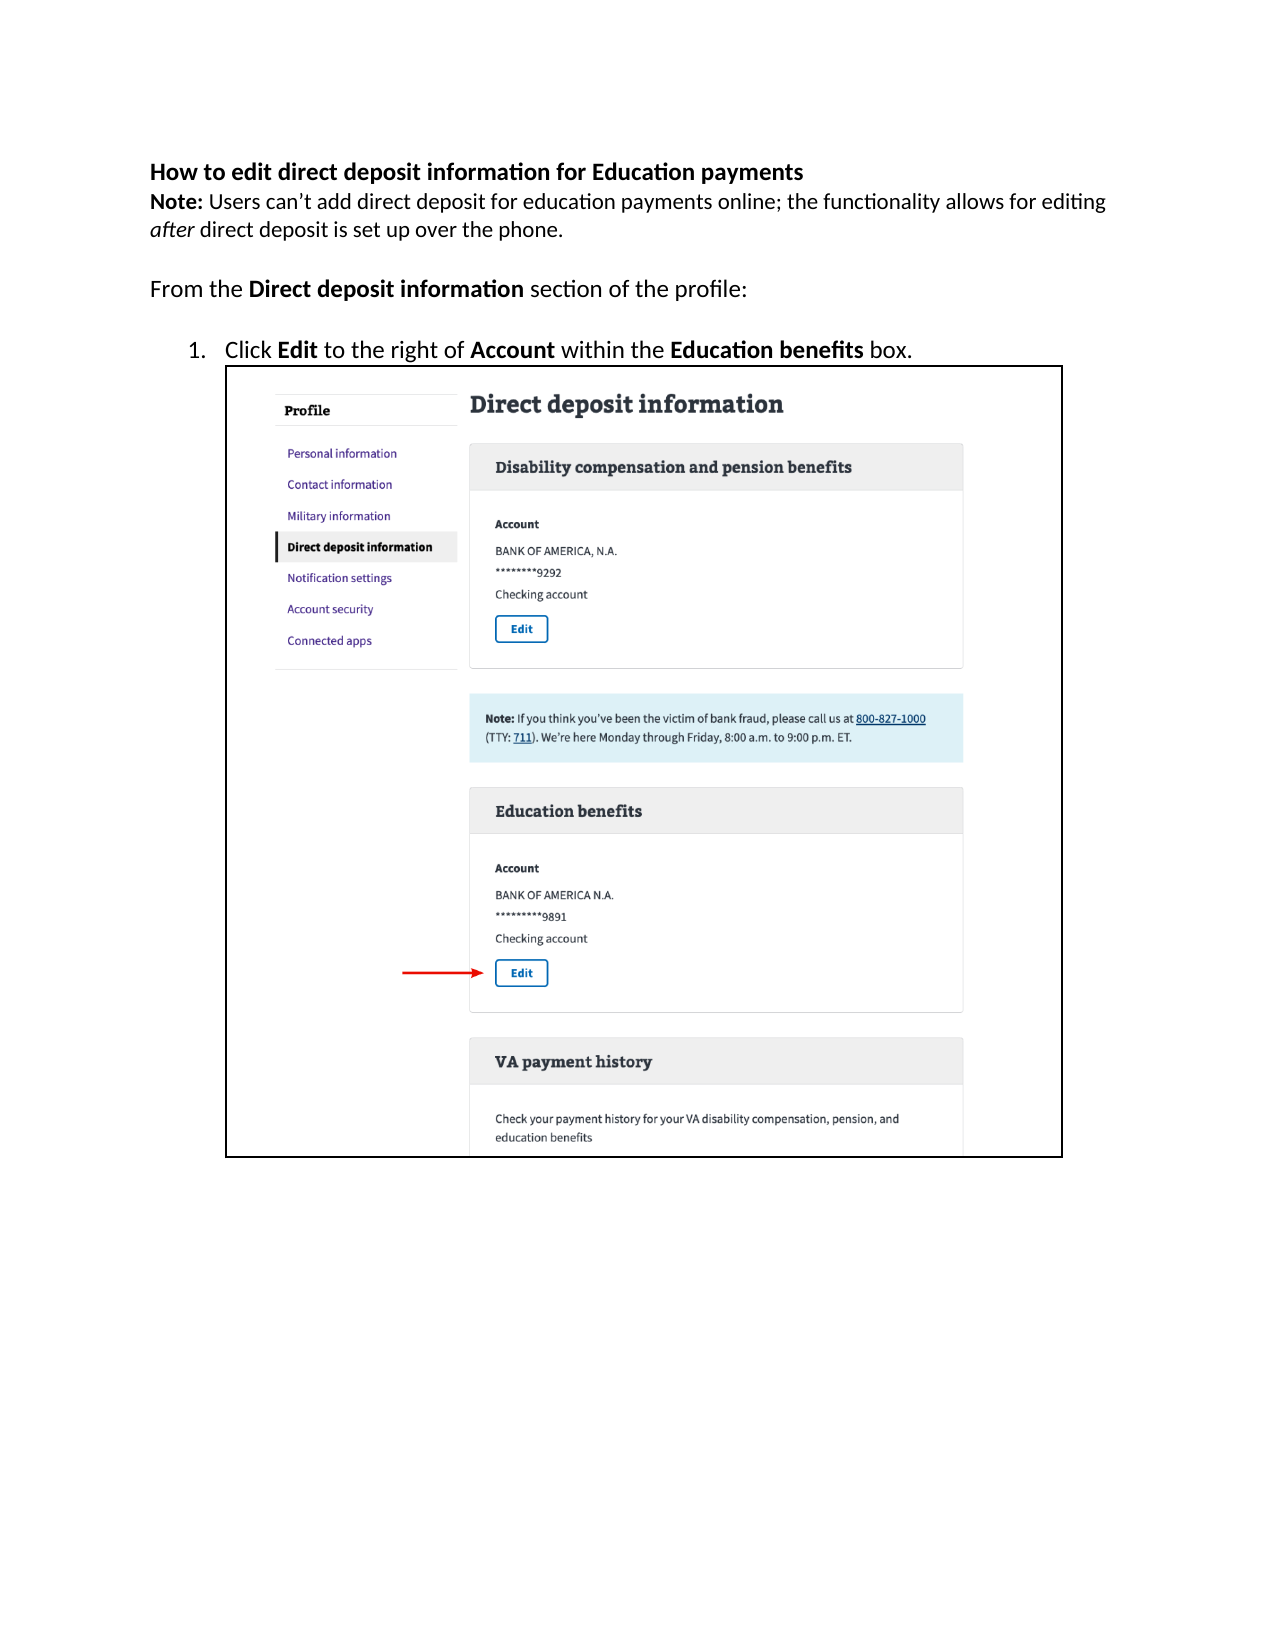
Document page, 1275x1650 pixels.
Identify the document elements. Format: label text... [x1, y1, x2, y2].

picture [227, 367, 1061, 1156]
text How to edit direct deposit information for Education payments [150, 156, 1125, 187]
text Note: Users can’t add direct deposit for education payments online; the functionality allows for editing after direct deposit is set up over the phone. [150, 187, 1125, 243]
text From the Direct deposit information section of the profile: [150, 273, 1125, 304]
